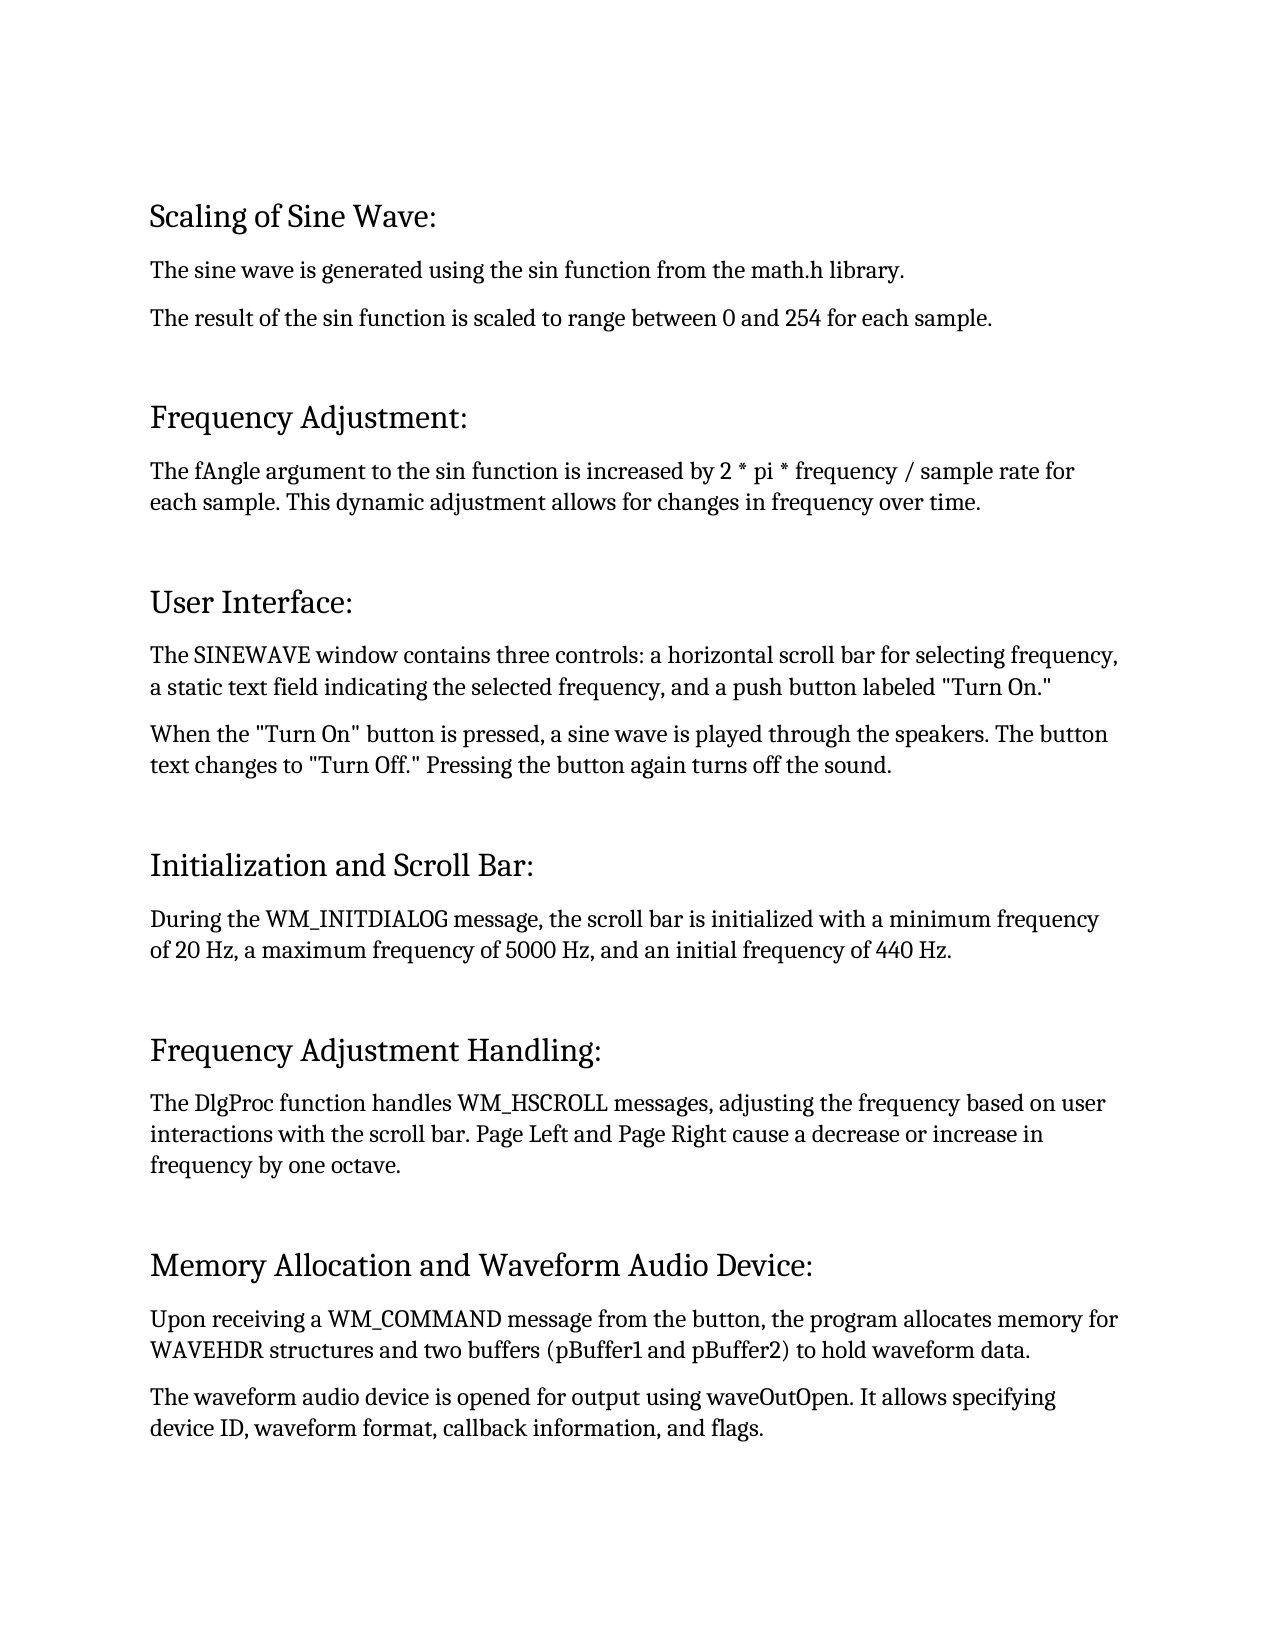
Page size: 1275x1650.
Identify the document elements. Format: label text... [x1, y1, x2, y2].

text Upon receiving a WM_COMMAND message from the button, the program allocates memory for WAVEHDR structures and two buffers (pBuffer1 and pBuffer2) to hold waveform data. [150, 1304, 1125, 1364]
text Memory Allocation and Waveform Audio Device: [150, 1247, 1125, 1285]
text The sine wave is generated using the sin function from the math.h library. [150, 256, 1125, 284]
text Frequency Adjustment: [150, 399, 1125, 437]
text The fAngle argument to the sin function is increased by 2 * pi * frequency / sample rate for each sample. This dynamic adjustment allows for changes in frequency over time. [150, 457, 1125, 517]
text The waveform audio device is opened for output using waveOutOpen. It allows specifying device ID, waveform format, callback information, and flags. [150, 1383, 1125, 1443]
text Initialization and Scroll Bar: [150, 847, 1125, 885]
text The DlgProc function handles WM_HSCROLL messages, adjusting the frequency based on user interactions with the scroll bar. Page Left and Page Right cause a decrease or increase in frequency by one octave. [150, 1089, 1125, 1180]
text The SINEWAVE window contains three controls: a horizontal scroll bar for selecting frequency, a static text field indicating the selected frequency, and a push button labeled "Turn On." [150, 641, 1125, 701]
text The result of the sin function is scaled to range between 0 and 254 for each sample. [150, 303, 1125, 332]
text User Interface: [150, 583, 1125, 622]
text When the "Turn On" button is pressed, a sine wave is played through the speakers. The button text changes to "Turn Off." Pressing the button again turns off the sound. [150, 720, 1125, 780]
text During the WM_INITDIALOG message, the scroll bar is initialized with a minimum frequency of 20 Hz, a maximum frequency of 5000 Hz, and an initial frequency of 440 Hz. [150, 904, 1125, 964]
text Scaling of Sine Wave: [150, 198, 1125, 236]
text Frequency Adjustment Handling: [150, 1031, 1125, 1069]
